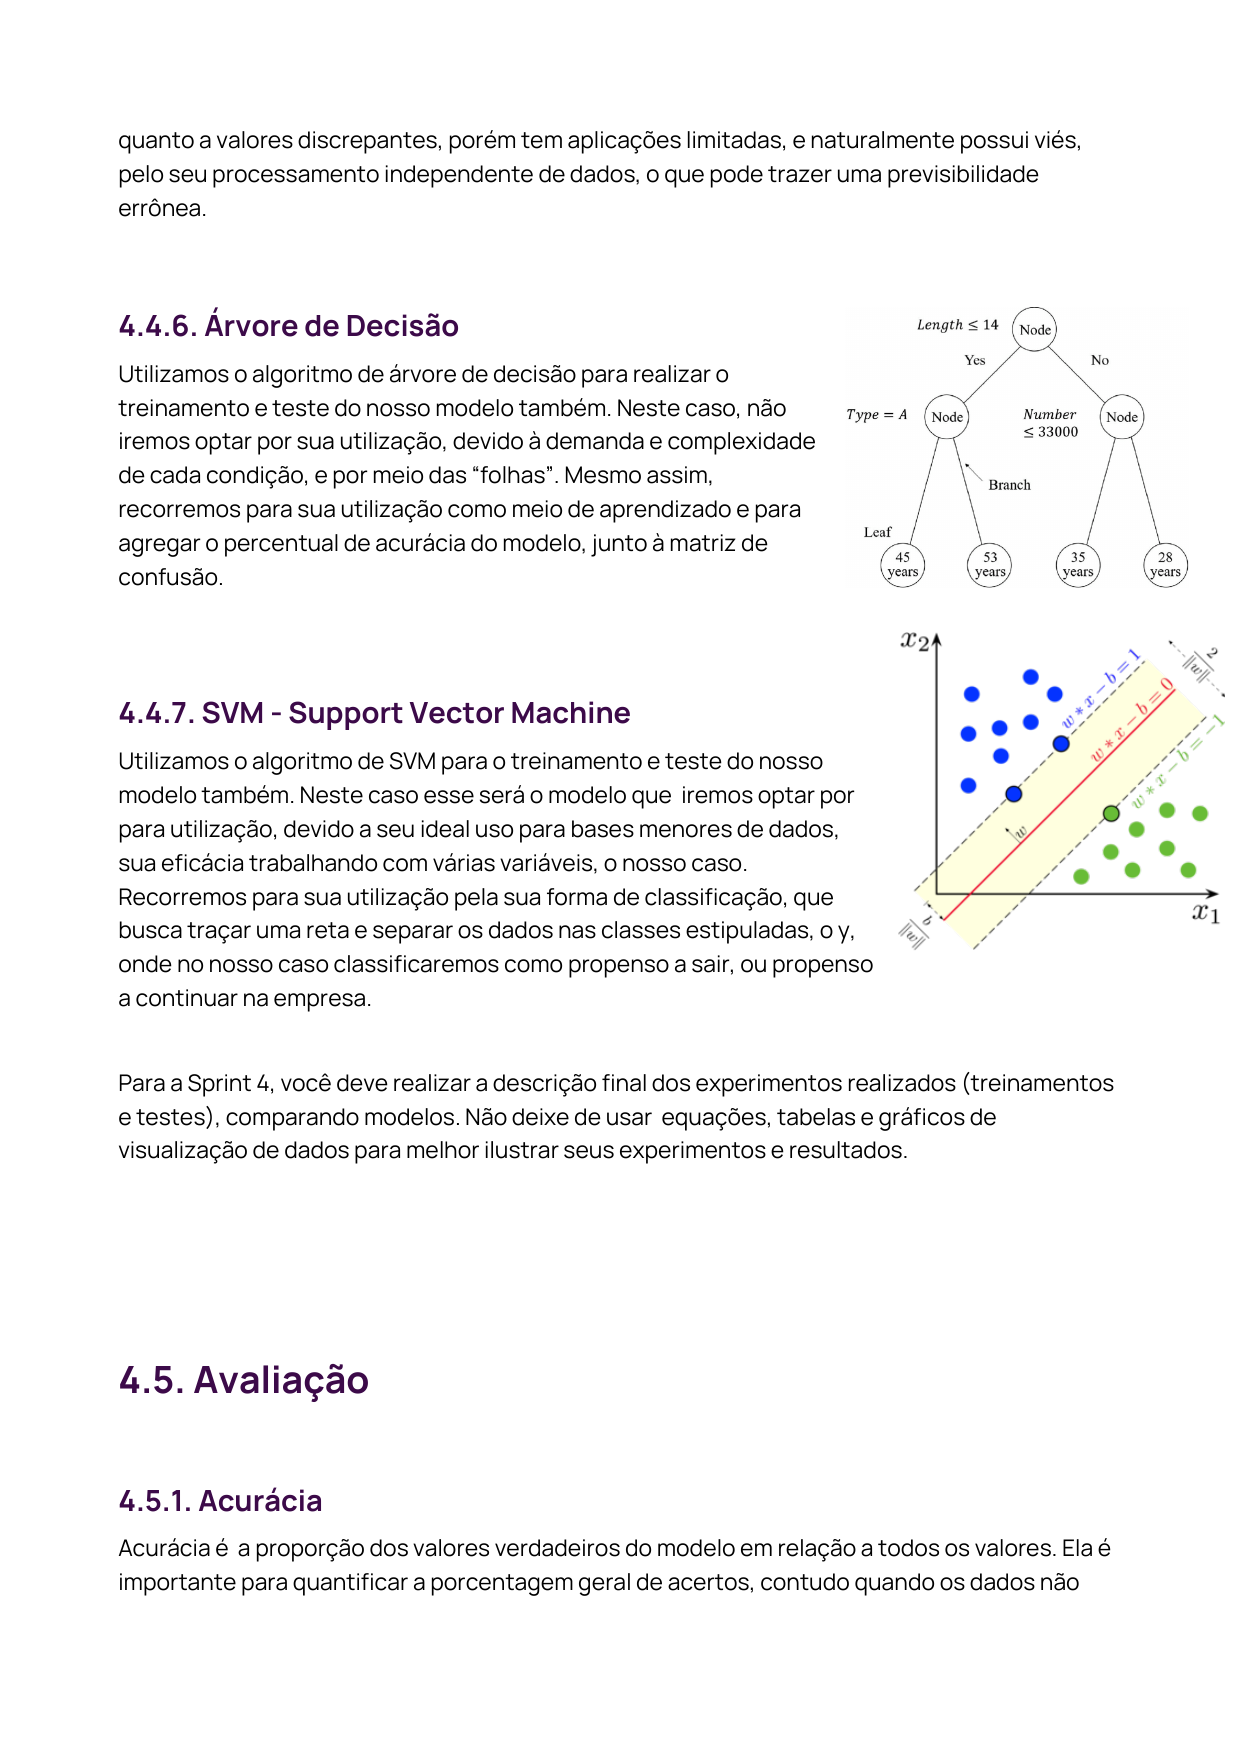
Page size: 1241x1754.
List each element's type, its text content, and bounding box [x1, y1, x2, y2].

text Para a Sprint 4, você deve realizar a descrição final dos experimentos realizados (treinamentos e testes), comparando modelos. Não deixe de usar equações, tabelas e gráficos de visualização de dados para melhor ilustrar seus experimentos e resultados. [118, 1067, 1122, 1166]
text Utilizamos o algoritmo de árvore de decisão para realizar o treinamento e teste do nosso modelo também. Neste caso, não iremos optar por sua utilização, devido à demanda e complexidade de cada condição, e por meio das “folhas”. Mesmo assim, recorremos para sua utilização como meio de aprendizado e para agregar o percentual de acurácia do modelo, junto à matriz de confusão. [118, 358, 1122, 592]
subtitle 4.5.1. Acurácia [118, 1480, 1122, 1520]
picture [896, 631, 1225, 952]
subtitle 4.4.6. Árvore de Decisão [118, 305, 1122, 345]
text Utilizamos o algoritmo de SVM para o treinamento e teste do nosso modelo também. Neste caso esse será o modelo que iremos optar por para utilização, devido a seu ideal uso para bases menores de dados, sua eficácia trabalhando com várias variáveis, o nosso caso. Recorremos para sua utilização pela sua forma de classificação, que busca traçar uma reta e separar os dados nas classes estipuladas, o y, onde no nosso caso classificaremos como propenso a sair, ou propenso a continuar na empresa. [118, 745, 1122, 1047]
picture [845, 307, 1189, 588]
subtitle 4.4.7. SVM - Support Vector Machine [118, 693, 896, 733]
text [118, 1532, 1122, 1597]
subtitle 4.5. Avaliação [118, 1354, 1122, 1405]
